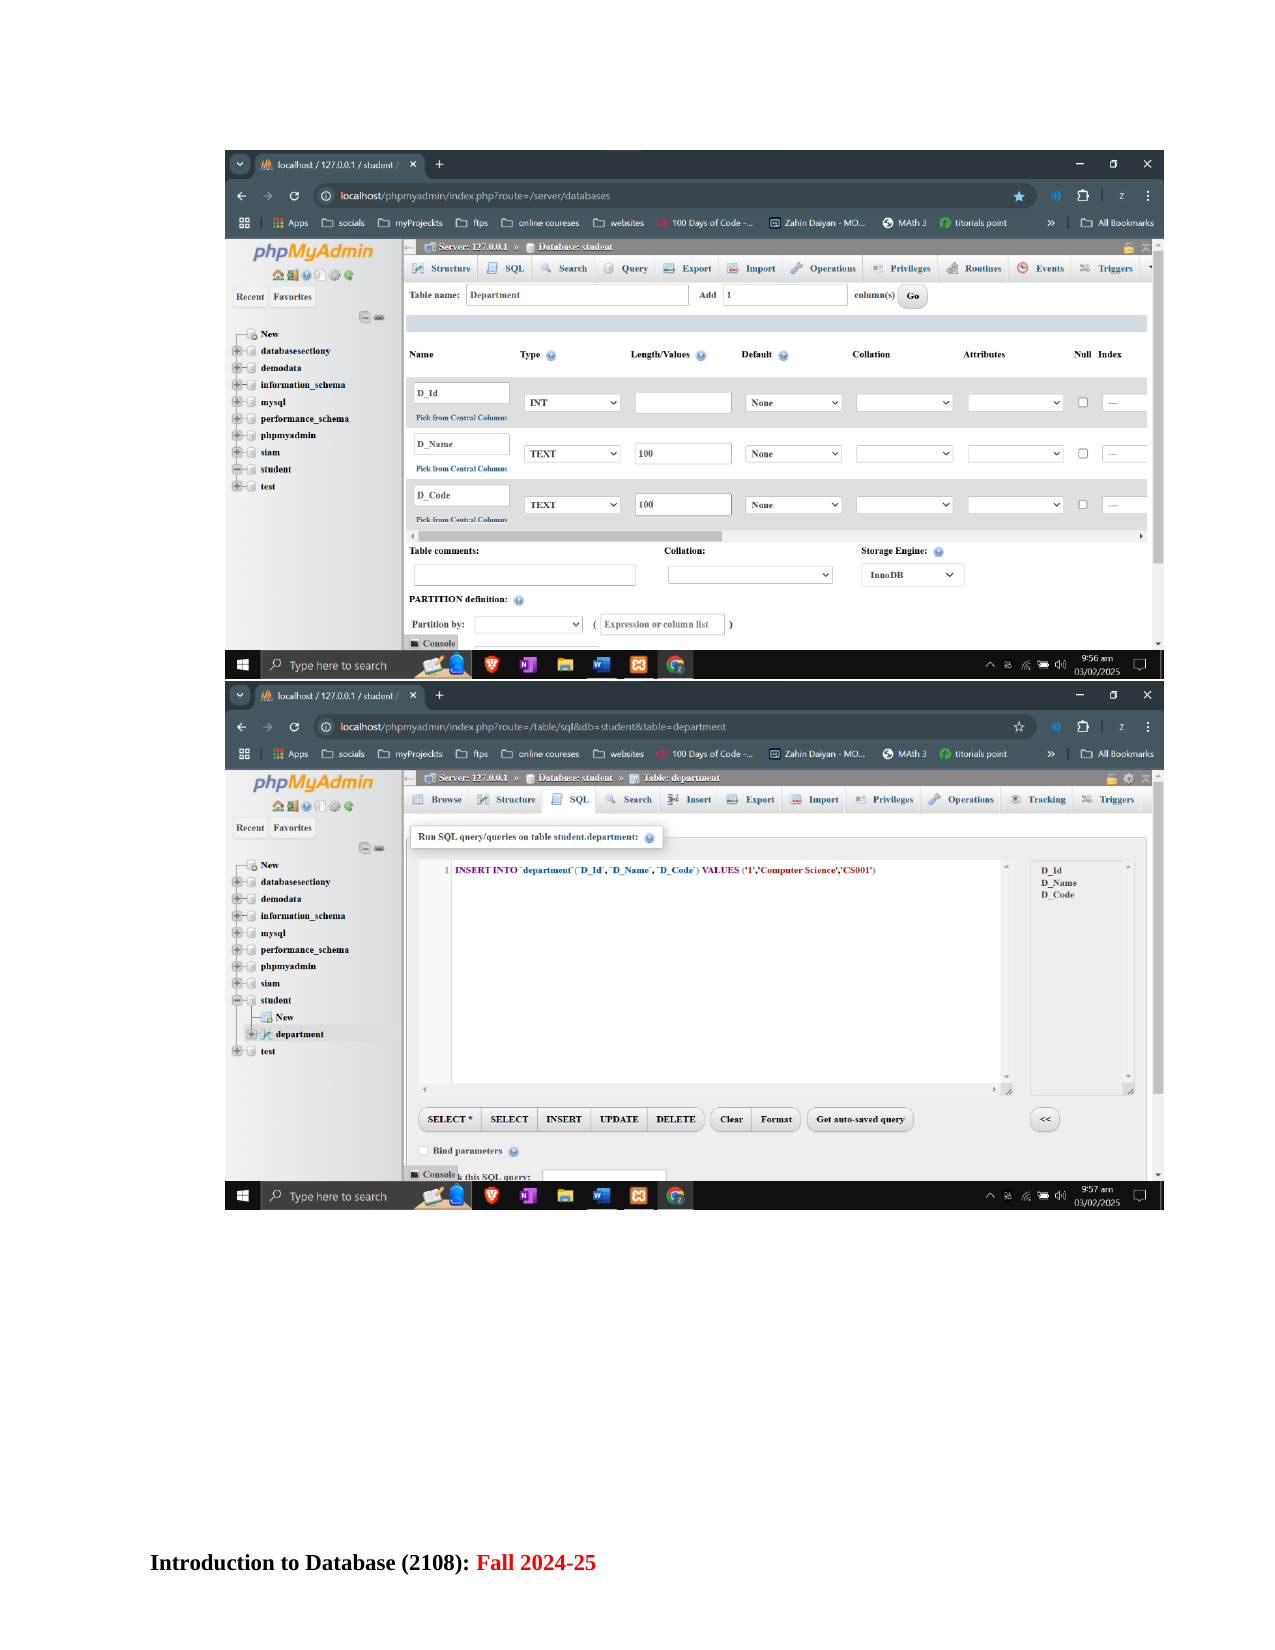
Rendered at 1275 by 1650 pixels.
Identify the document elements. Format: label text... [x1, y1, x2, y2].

picture [225, 681, 1164, 1210]
picture [225, 150, 1164, 679]
